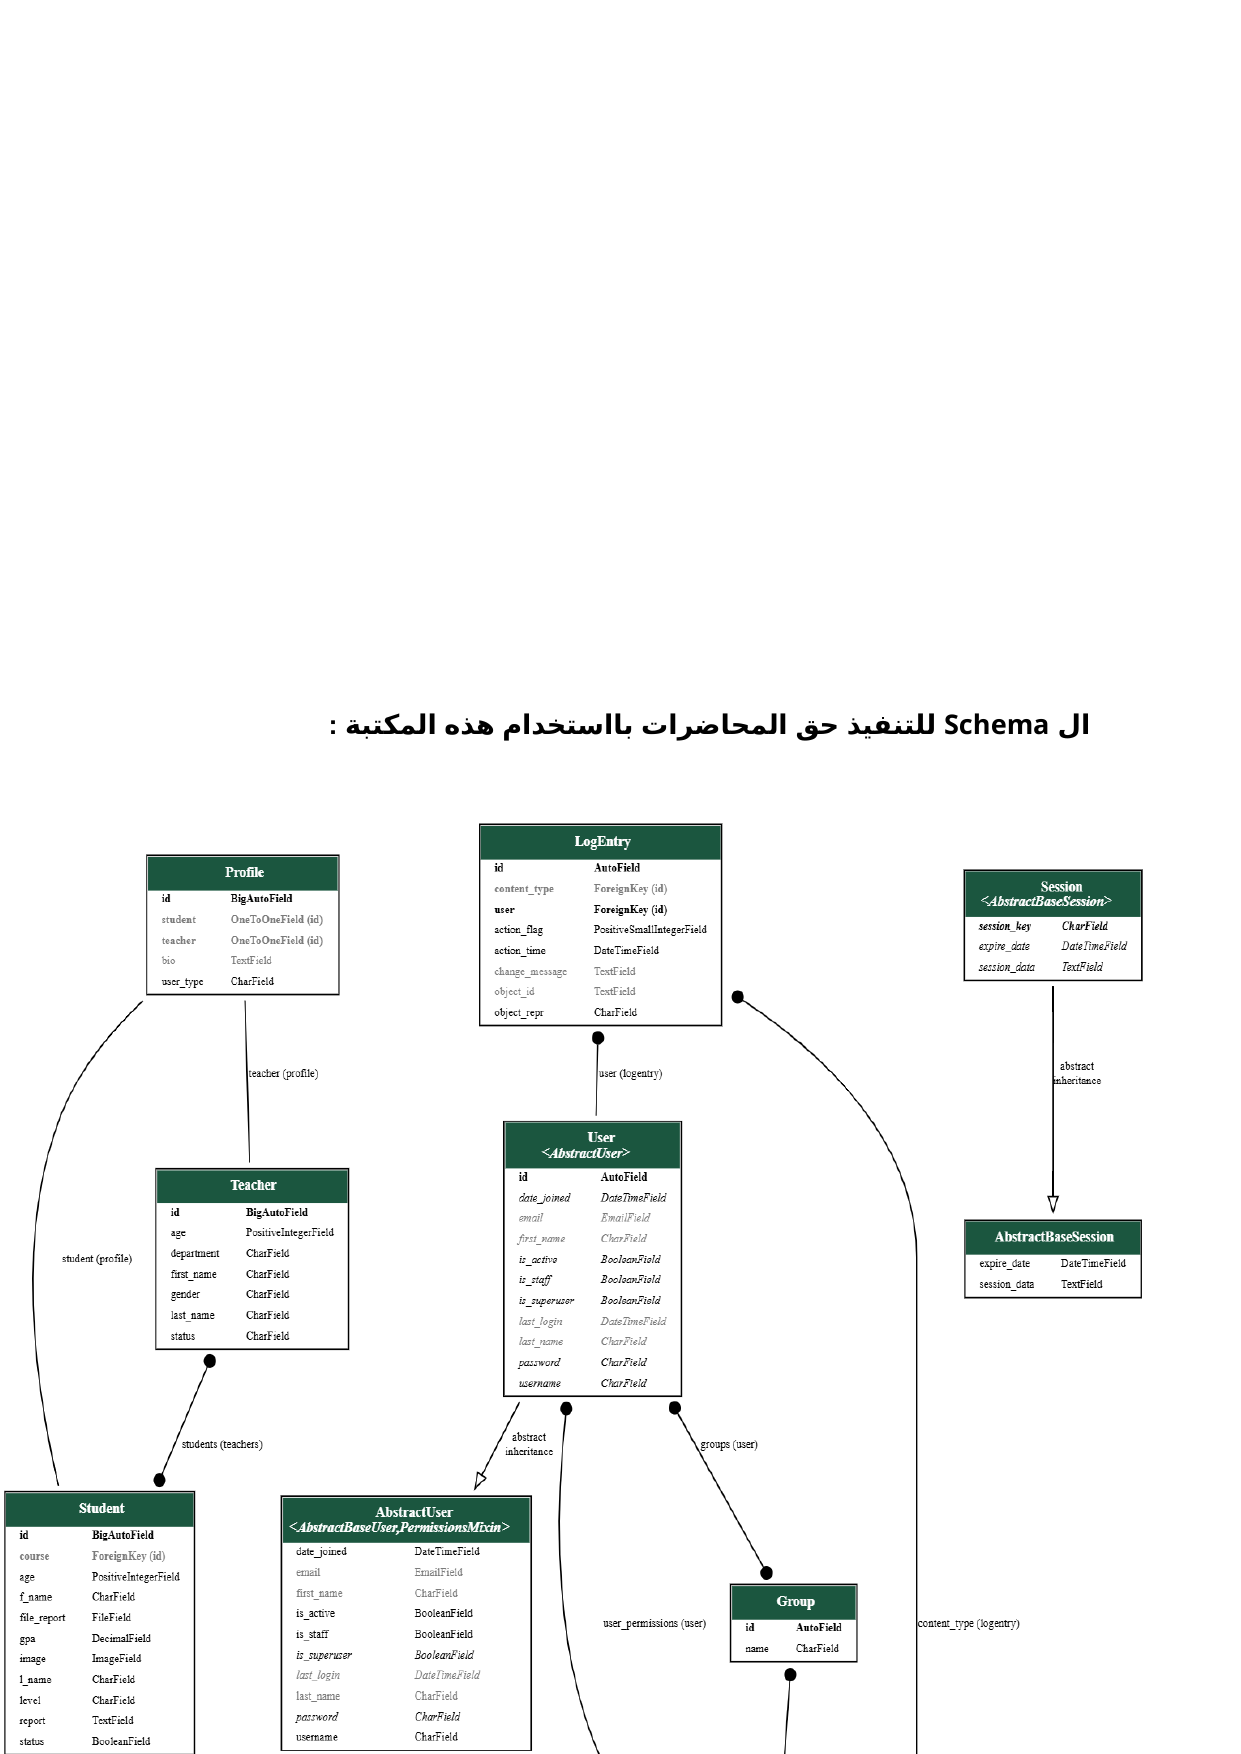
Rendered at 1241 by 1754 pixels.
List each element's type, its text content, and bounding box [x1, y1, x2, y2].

text ال Schema للتنفيذ حق المحاضرات بااستخدام هذه المكتبة : [103, 705, 1090, 742]
picture [0, 812, 1158, 1754]
